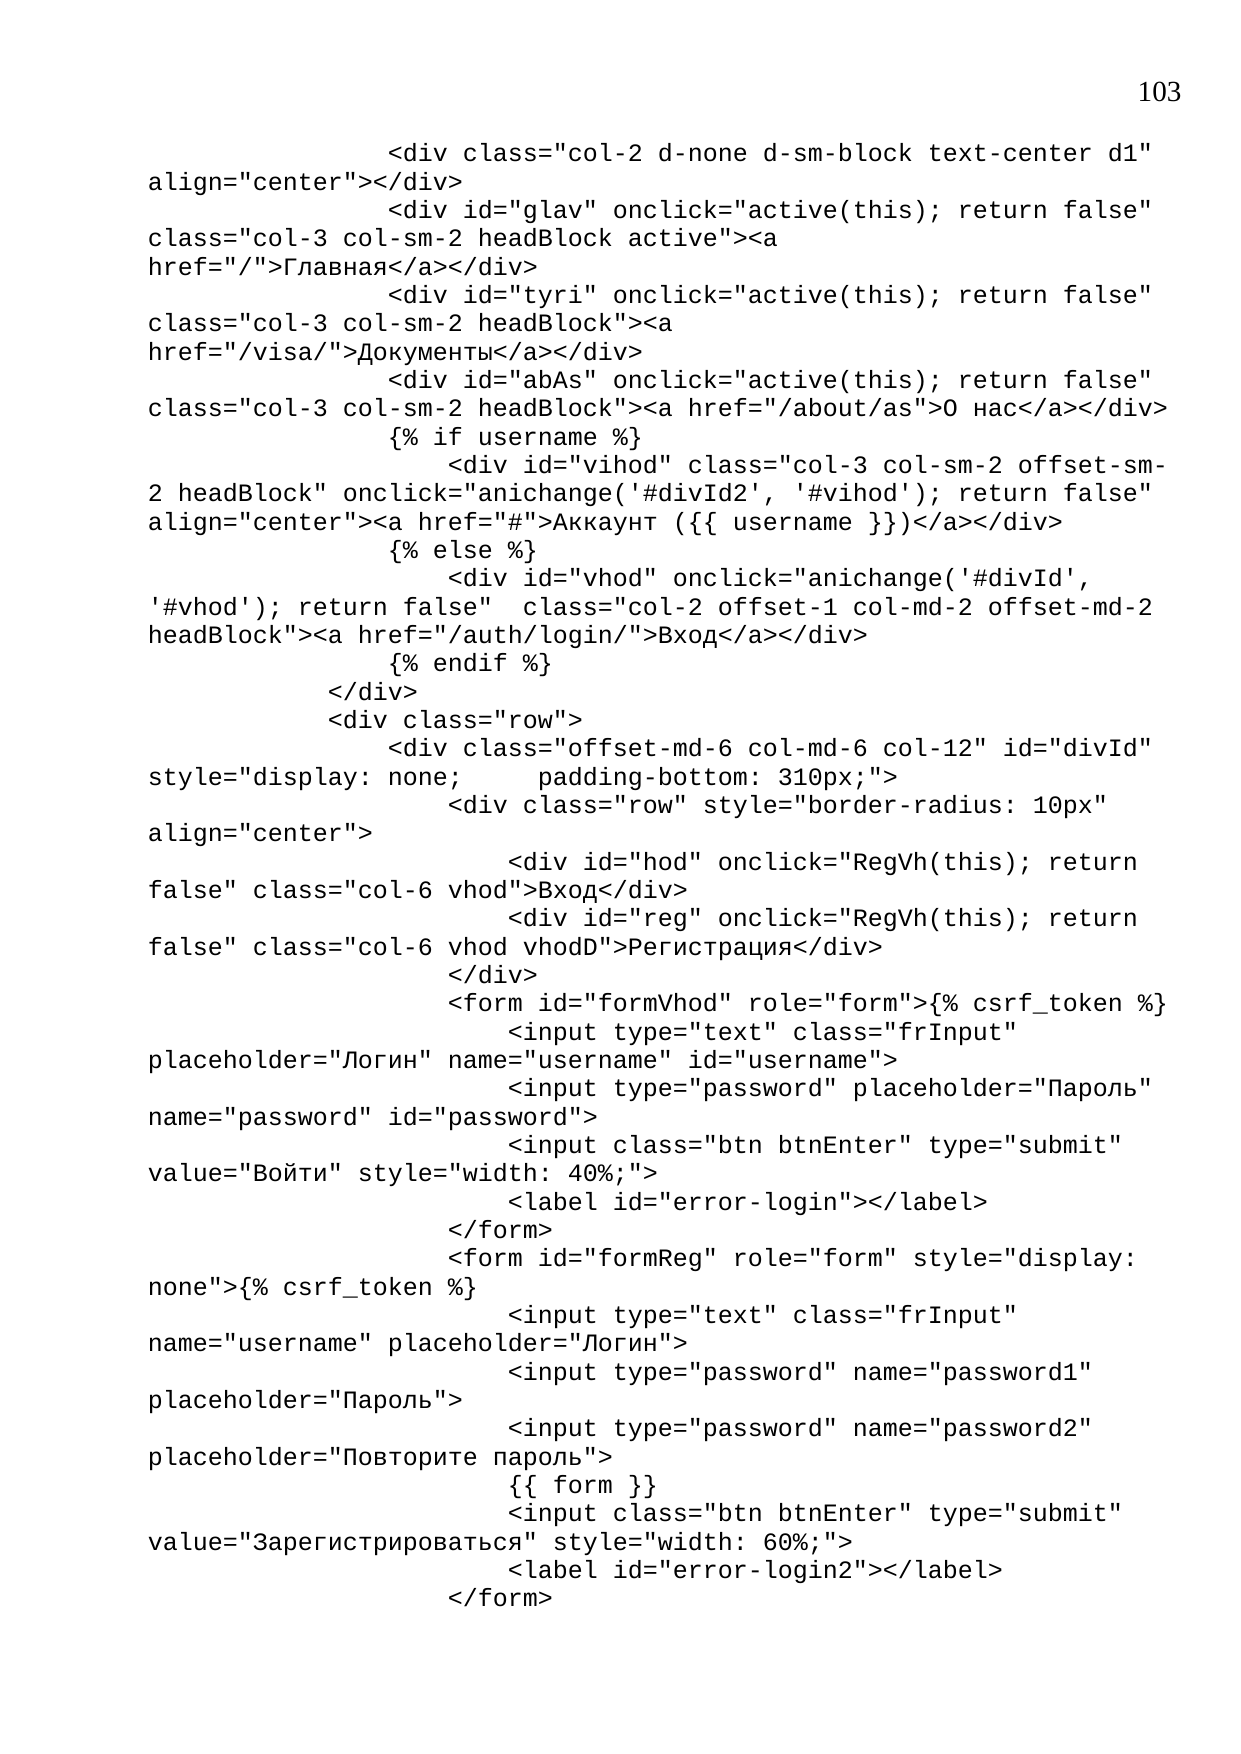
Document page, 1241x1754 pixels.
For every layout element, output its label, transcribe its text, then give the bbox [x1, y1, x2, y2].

text <div id="hod" onclick="RegVh(this); return false" class="col-6 vhod">Вход</div> [148, 849, 1181, 906]
text </form> [148, 1586, 1181, 1614]
text <div id="vhod" onclick="anichange('#divId', '#vhod'); return false" class="col-2 offset-1 col-md-2 offset-md-2 headBlock"><a href="/auth/login/">Вход</a></div> [148, 566, 1181, 651]
text <div class="row"> [148, 708, 1181, 736]
text <form id="formReg" role="form" style="display: none">{% csrf_token %} [148, 1246, 1181, 1303]
text {% else %} [148, 538, 1181, 566]
text <label id="error-login2"></label> [148, 1558, 1181, 1586]
text <label id="error-login"></label> [148, 1189, 1181, 1218]
text <input class="btn btnEnter" type="submit" value="Войти" style="width: 40%;"> [148, 1133, 1181, 1189]
text </form> [148, 1218, 1181, 1246]
text <div class="row" style="border-radius: 10px" align="center"> [148, 793, 1181, 849]
text <input type="text" class="frInput" placeholder="Логин" name="username" id="username"> [148, 1019, 1181, 1076]
text <div class="col-2 d-none d-sm-block text-center d1" align="center"></div> [148, 141, 1181, 198]
text <div id="tyri" onclick="active(this); return false" class="col-3 col-sm-2 headBlock"><a href="/visa/">Документы</a></div> [148, 283, 1181, 368]
text <div id="vihod" class="col-3 col-sm-2 offset-sm-2 headBlock" onclick="anichange('#divId2', '#vihod'); return false" align="center"><a href="#">Аккаунт ({{ username }})</a></div> [148, 453, 1181, 538]
text <input type="password" name="password1" placeholder="Пароль"> [148, 1359, 1181, 1416]
text <form id="formVhod" role="form">{% csrf_token %} [148, 991, 1181, 1019]
text <div class="offset-md-6 col-md-6 col-12" id="divId" style="display: none; padding-bottom: 310px;"> [148, 736, 1181, 793]
text {% endif %} [148, 651, 1181, 679]
text {% if username %} [148, 424, 1181, 453]
text <input type="text" class="frInput" name="username" placeholder="Логин"> [148, 1303, 1181, 1359]
text <div id="reg" onclick="RegVh(this); return false" class="col-6 vhod vhodD">Регистрация</div> [148, 906, 1181, 963]
text <input class="btn btnEnter" type="submit" value="Зарегистрироваться" style="width: 60%;"> [148, 1501, 1181, 1558]
text <div id="abAs" onclick="active(this); return false" class="col-3 col-sm-2 headBlock"><a href="/about/as">О нас</a></div> [148, 368, 1181, 424]
text </div> [148, 963, 1181, 991]
text <input type="password" placeholder="Пароль" name="password" id="password"> [148, 1076, 1181, 1133]
text </div> [148, 679, 1181, 708]
text <div id="glav" onclick="active(this); return false" class="col-3 col-sm-2 headBlock active"><a href="/">Главная</a></div> [148, 198, 1181, 283]
text <input type="password" name="password2" placeholder="Повторите пароль"> [148, 1416, 1181, 1473]
text {{ form }} [148, 1473, 1181, 1501]
